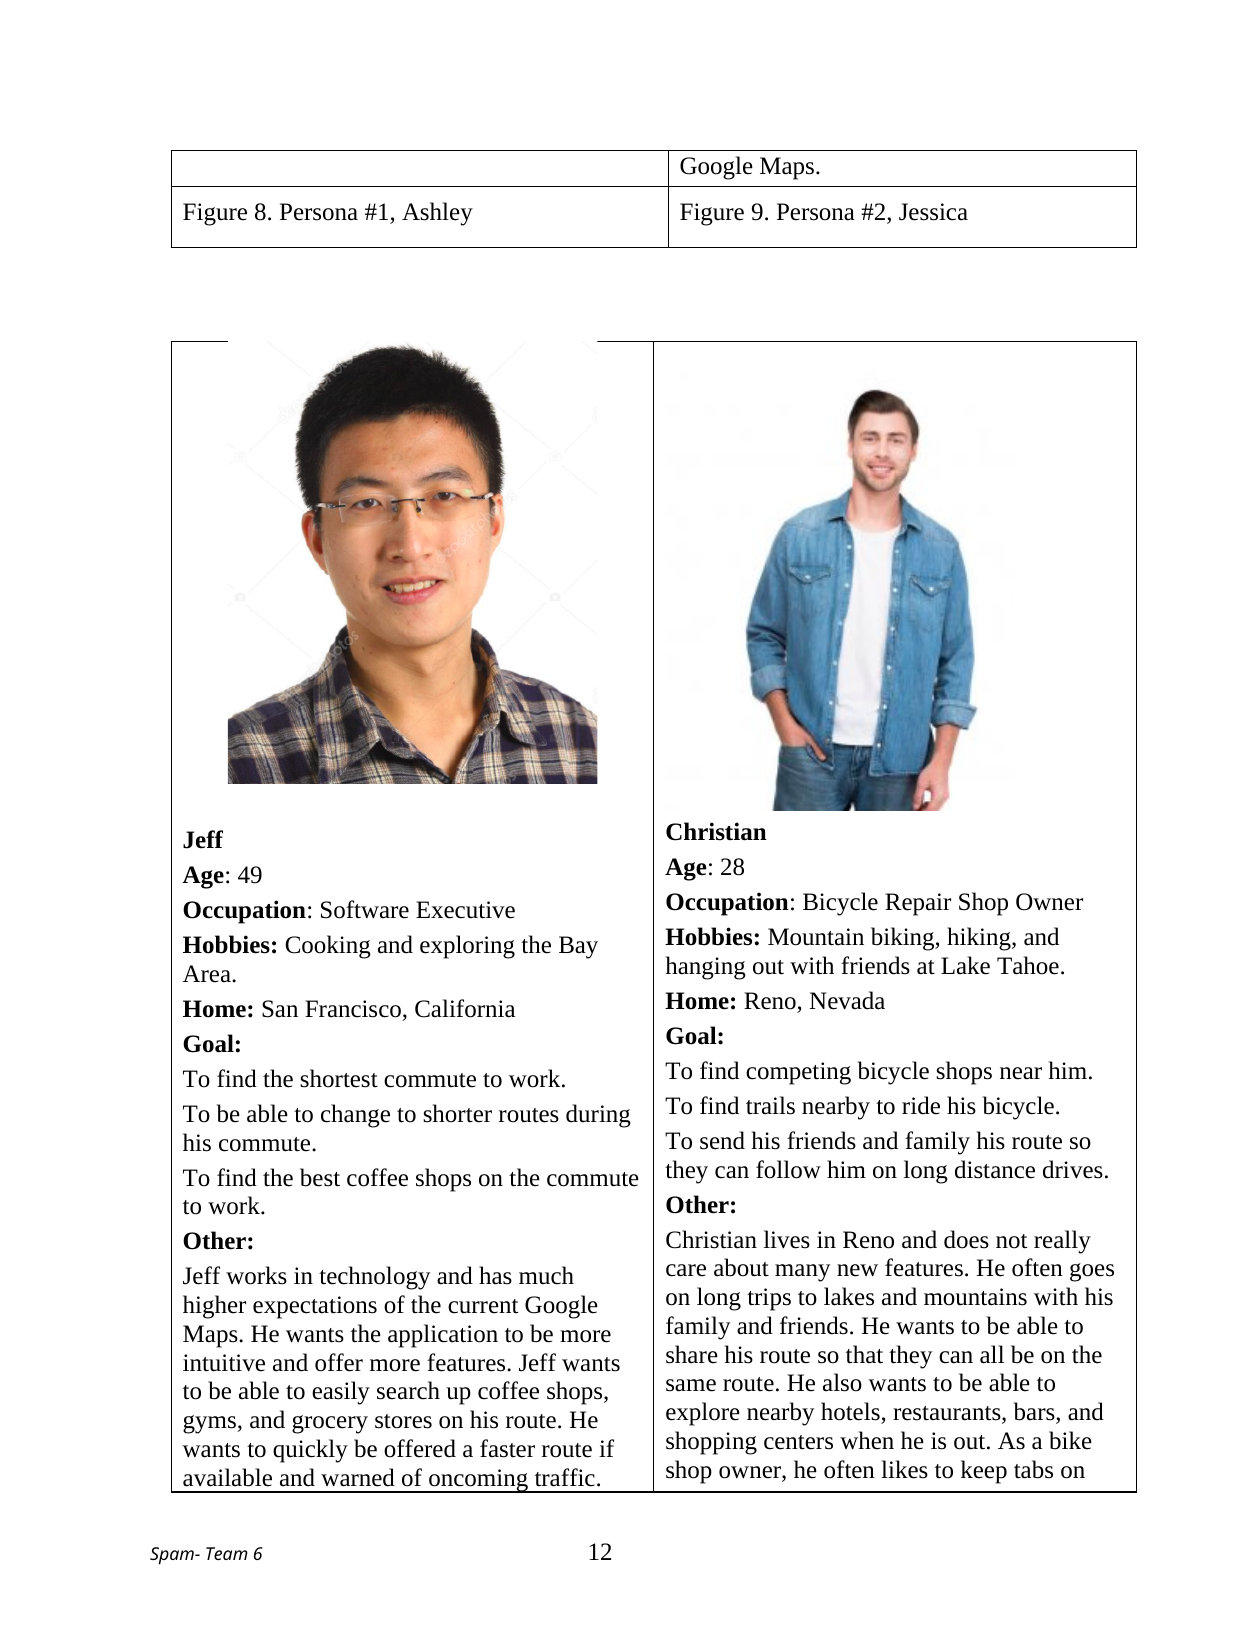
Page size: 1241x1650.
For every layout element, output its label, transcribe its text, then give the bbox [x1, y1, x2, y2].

picture [227, 341, 598, 784]
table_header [172, 151, 668, 186]
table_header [669, 151, 1136, 186]
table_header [654, 342, 1136, 1491]
table_cell Figure 8. Persona #1, Ashley [172, 187, 668, 247]
table_cell Figure 9. Persona #2, Jessica [669, 187, 1136, 247]
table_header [172, 342, 653, 1491]
picture [665, 370, 1014, 811]
